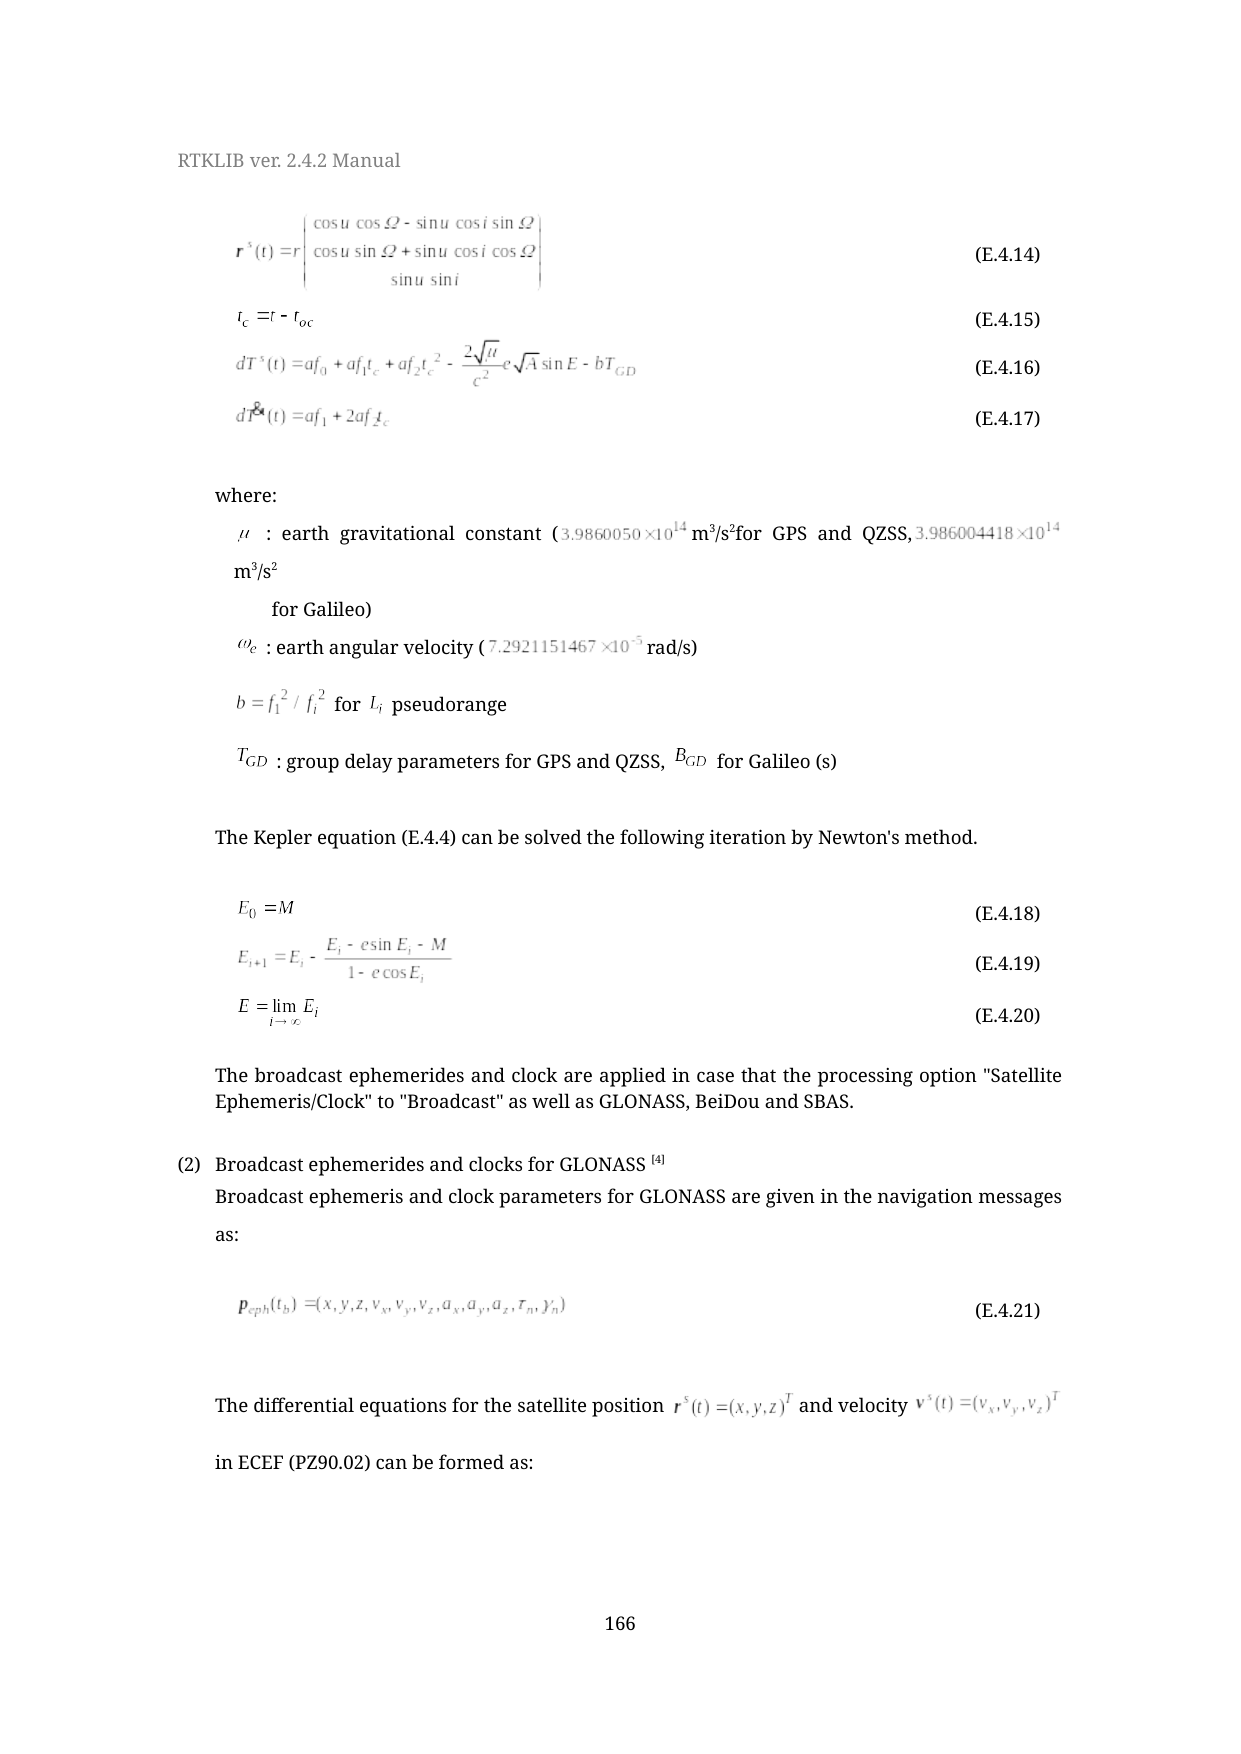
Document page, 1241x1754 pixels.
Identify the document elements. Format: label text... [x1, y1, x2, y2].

text (E.4.17) [233, 398, 1063, 438]
text where: [215, 476, 1063, 514]
text for Galileo) [233, 590, 1063, 628]
text (E.4.15) [233, 302, 1063, 337]
text : earth gravitational constant (m3/s2for GPS and QZSS, m3/s2 [233, 514, 1063, 590]
text (E.4.14) [233, 207, 1063, 302]
text (E.4.18) [233, 894, 1063, 932]
text (E.4.16) [233, 337, 1063, 398]
text The Kepler equation (E.4.4) can be solved the following iteration by Newton's method. [215, 818, 1063, 856]
text : group delay parameters for GPS and QZSS, for Galileo (s) [233, 742, 1063, 780]
list Broadcast ephemerides and clocks for GLONASS [4] [177, 1152, 1063, 1177]
text for pseudorange [233, 666, 1063, 742]
text (E.4.20) [233, 993, 1063, 1037]
text : earth angular velocity (rad/s) [233, 628, 1063, 666]
list The differential equations for the satellite position and velocity in ECEF (PZ90.02) can be formed as: [215, 1367, 1063, 1481]
text The broadcast ephemerides and clock are applied in case that the processing option "Satellite Ephemeris/Clock" to "Broadcast" as well as GLONASS, BeiDou and SBAS. [215, 1063, 1063, 1114]
list (E.4.21) [233, 1291, 1063, 1329]
text (E.4.19) [233, 932, 1063, 993]
list Broadcast ephemeris and clock parameters for GLONASS are given in the navigation messages as: [215, 1177, 1063, 1253]
